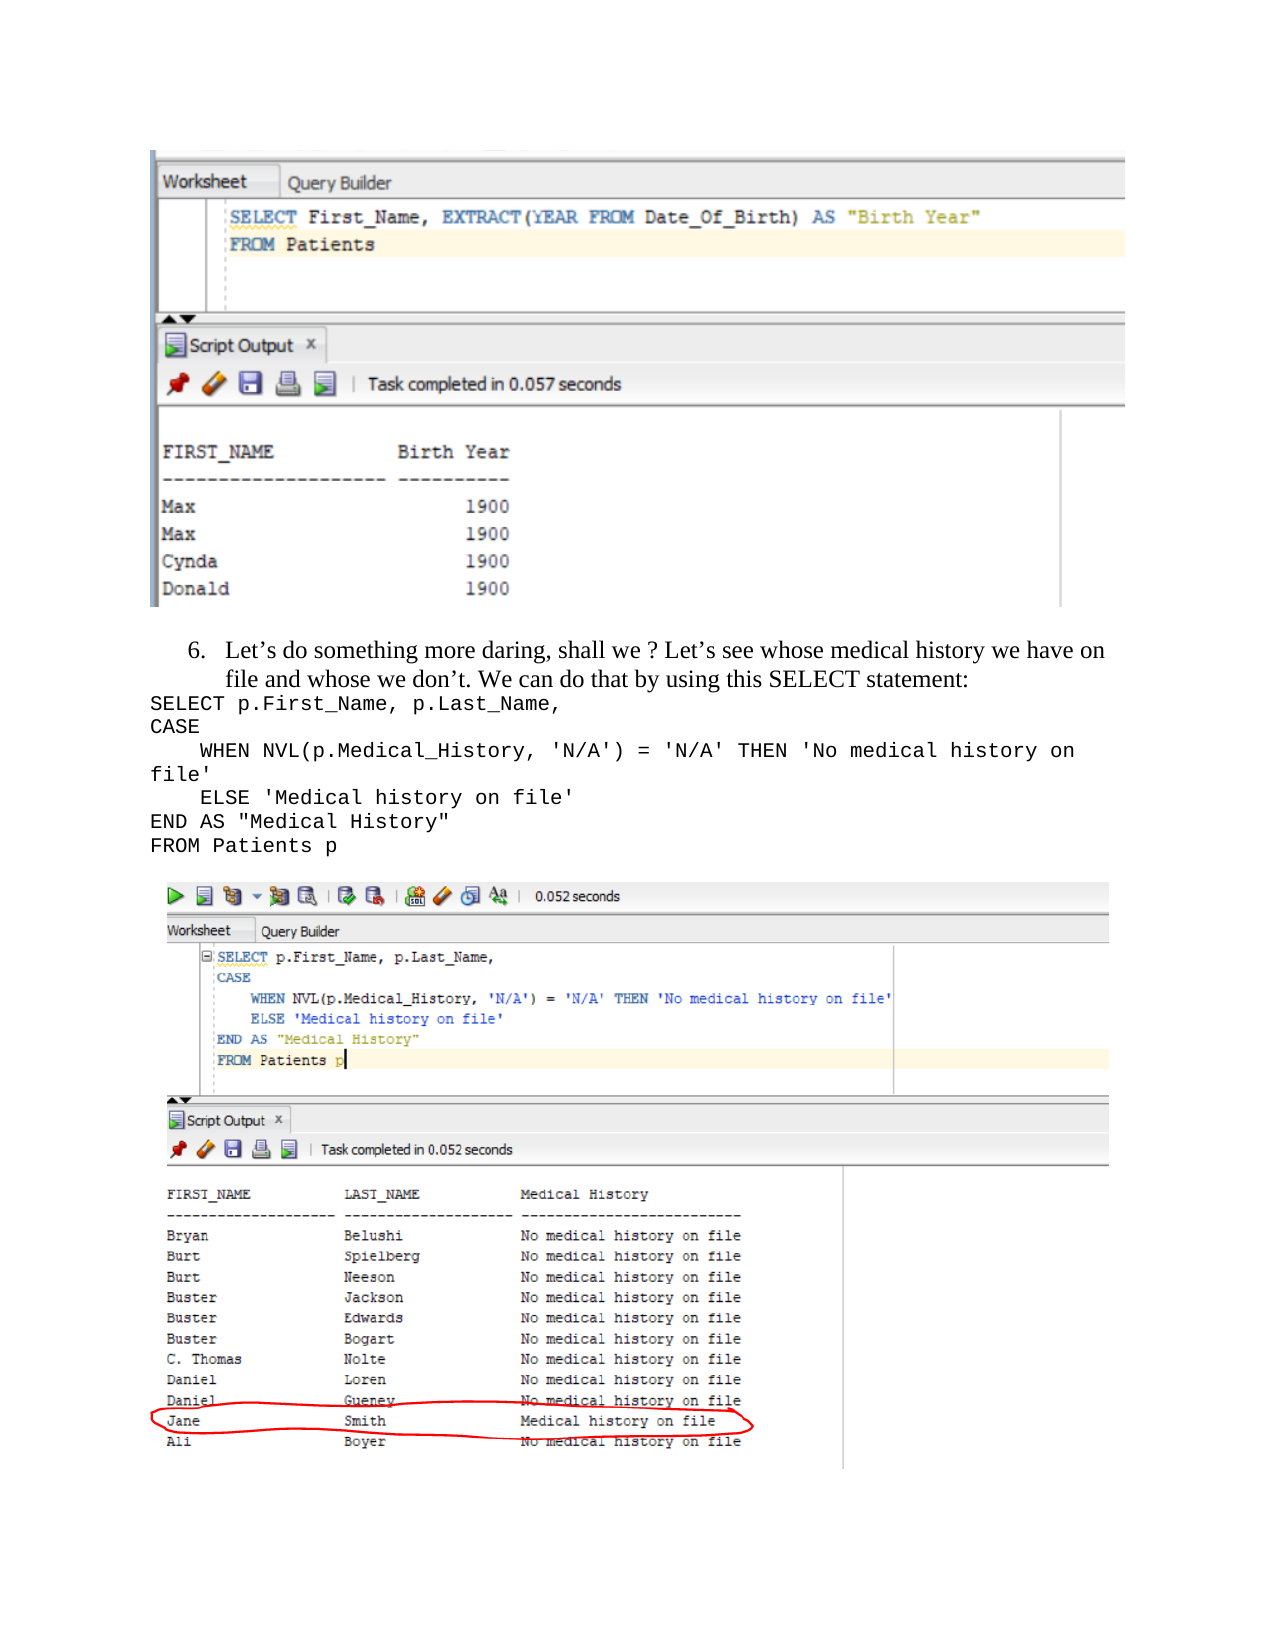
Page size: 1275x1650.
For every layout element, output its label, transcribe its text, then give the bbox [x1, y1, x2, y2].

picture [150, 882, 1109, 1469]
text END AS "Medical History" [150, 811, 1125, 835]
text WHEN NVL(p.Medical_History, 'N/A') = 'N/A' THEN 'No medical history on file' [150, 740, 1125, 787]
picture [150, 150, 1125, 607]
list Let’s do something more daring, shall we ? Let’s see whose medical history we have on file and whose we don’t. We can do that by using this SELECT statement: [187, 635, 1125, 693]
text CASE [150, 716, 1125, 740]
text FROM Patients p [150, 835, 1125, 858]
text ELSE 'Medical history on file' [150, 787, 1125, 811]
text SELECT p.First_Name, p.Last_Name, [150, 693, 1125, 716]
